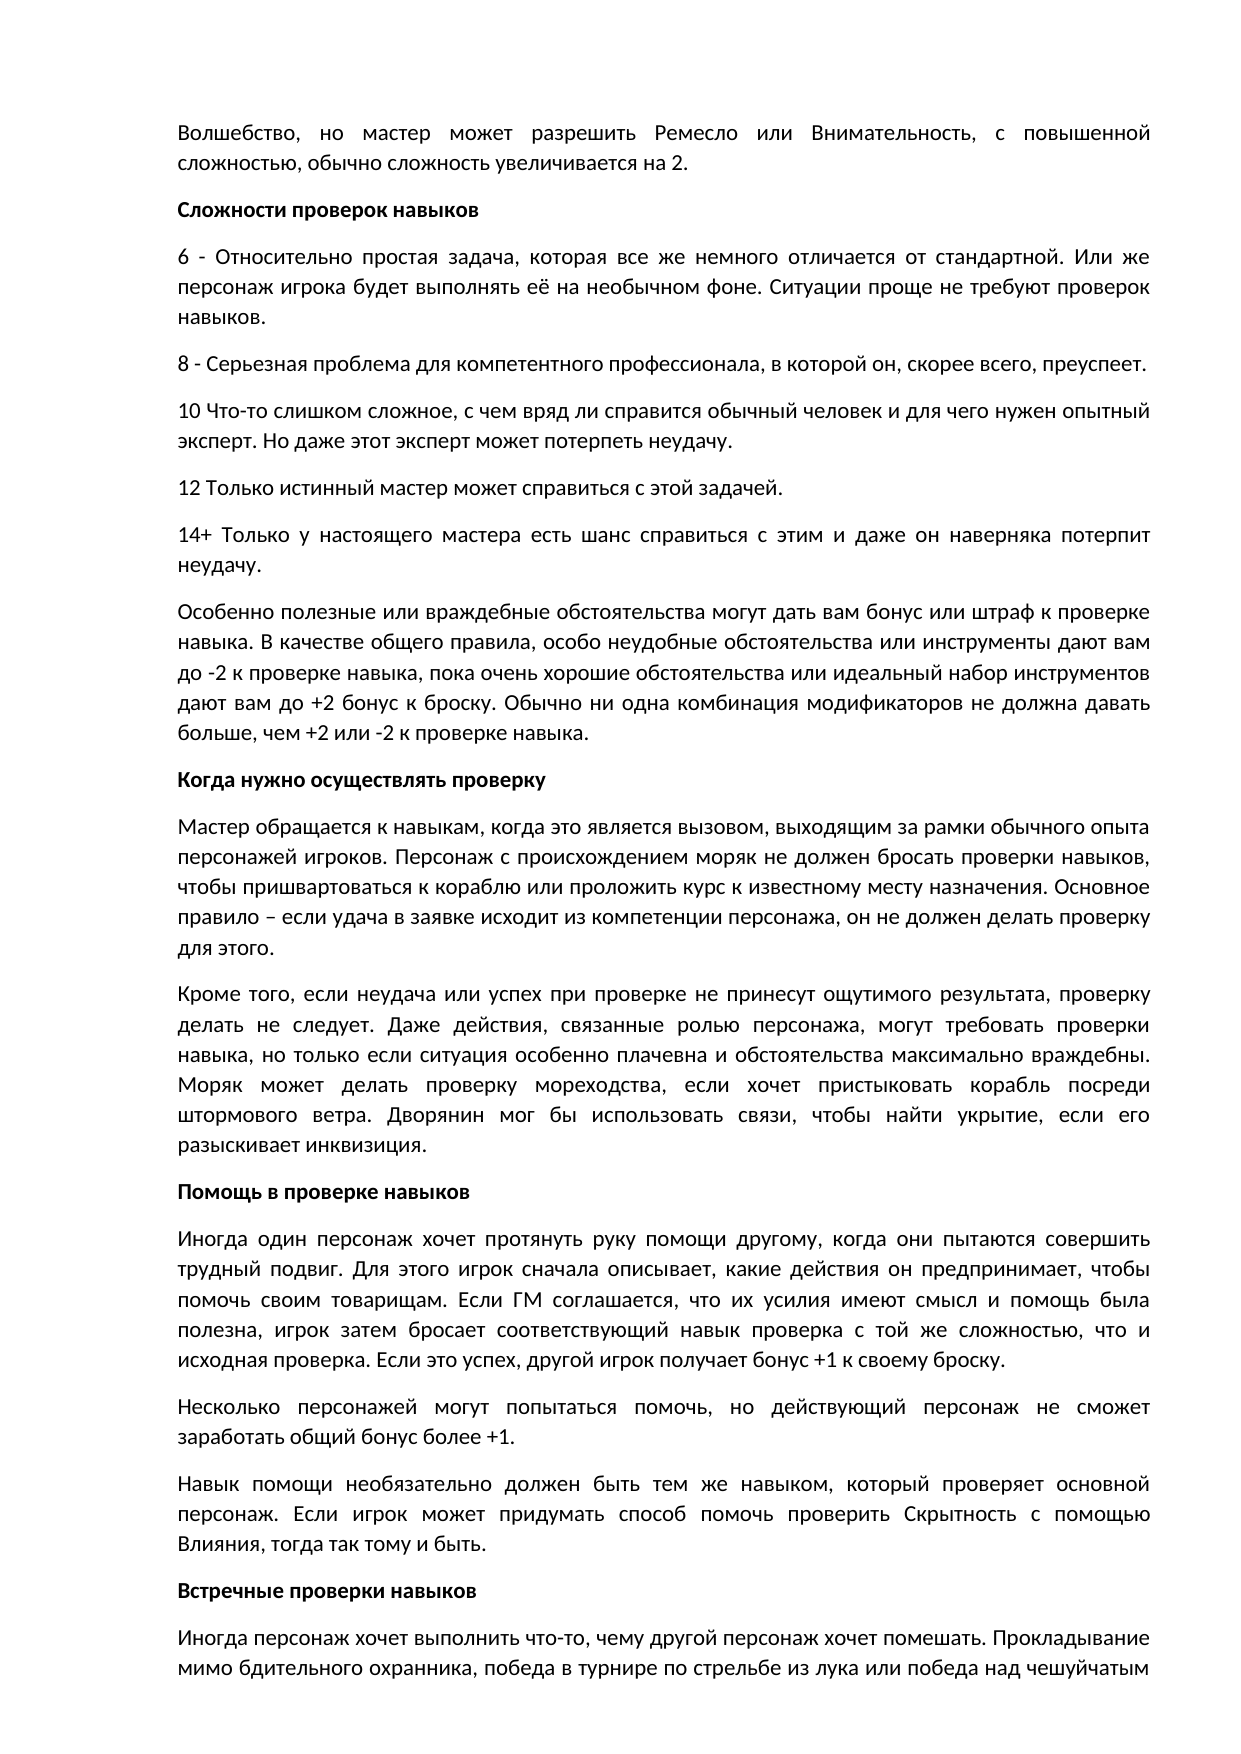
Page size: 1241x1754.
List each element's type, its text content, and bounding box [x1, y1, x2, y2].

text 8 - Серьезная проблема для компетентного профессионала, в которой он, скорее всего, преуспеет. [177, 349, 1152, 377]
text Помощь в проверке навыков [177, 1177, 1152, 1206]
text Когда нужно осуществлять проверку [177, 765, 1152, 793]
text Встречные проверки навыков [177, 1576, 1152, 1604]
text Сложности проверок навыков [177, 195, 1152, 223]
text 14+ Только у настоящего мастера есть шанс справиться с этим и даже он наверняка потерпит неудачу. [177, 520, 1152, 578]
text 6 - Относительно простая задача, которая все же немного отличается от стандартной. Или же персонаж игрока будет выполнять её на необычном фоне. Ситуации проще не требуют проверок навыков. [177, 242, 1152, 331]
text Кроме того, если неудача или успех при проверке не принесут ощутимого результата, проверку делать не следует. Даже действия, связанные ролью персонажа, могут требовать проверки навыка, но только если ситуация особенно плачевна и обстоятельства максимально враждебны. Моряк может делать проверку мореходства, если хочет пристыковать корабль посреди штормового ветра. Дворянин мог бы использовать связи, чтобы найти укрытие, если его разыскивает инквизиция. [177, 979, 1152, 1159]
text 12 Только истинный мастер может справиться с этой задачей. [177, 473, 1152, 501]
text Несколько персонажей могут попытаться помочь, но действующий персонаж не сможет заработать общий бонус более +1. [177, 1392, 1152, 1450]
text Мастер обращается к навыкам, когда это является вызовом, выходящим за рамки обычного опыта персонажей игроков. Персонаж с происхождением моряк не должен бросать проверки навыков, чтобы пришвартоваться к кораблю или проложить курс к известному месту назначения. Основное правило – если удача в заявке исходит из компетенции персонажа, он не должен делать проверку для этого. [177, 812, 1152, 961]
text 10 Что-то слишком сложное, с чем вряд ли справится обычный человек и для чего нужен опытный эксперт. Но даже этот эксперт может потерпеть неудачу. [177, 396, 1152, 454]
text Навык помощи необязательно должен быть тем же навыком, который проверяет основной персонаж. Если игрок может придумать способ помочь проверить Скрытность с помощью Влияния, тогда так тому и быть. [177, 1469, 1152, 1558]
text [177, 118, 1152, 176]
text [177, 1623, 1152, 1682]
text Особенно полезные или враждебные обстоятельства могут дать вам бонус или штраф к проверке навыка. В качестве общего правила, особо неудобные обстоятельства или инструменты дают вам до -2 к проверке навыка, пока очень хорошие обстоятельства или идеальный набор инструментов дают вам до +2 бонус к броску. Обычно ни одна комбинация модификаторов не должна давать больше, чем +2 или -2 к проверке навыка. [177, 597, 1152, 746]
text Иногда один персонаж хочет протянуть руку помощи другому, когда они пытаются совершить трудный подвиг. Для этого игрок сначала описывает, какие действия он предпринимает, чтобы помочь своим товарищам. Если ГМ соглашается, что их усилия имеют смысл и помощь была полезна, игрок затем бросает соответствующий навык проверка с той же сложностью, что и исходная проверка. Если это успех, другой игрок получает бонус +1 к своему броску. [177, 1224, 1152, 1373]
